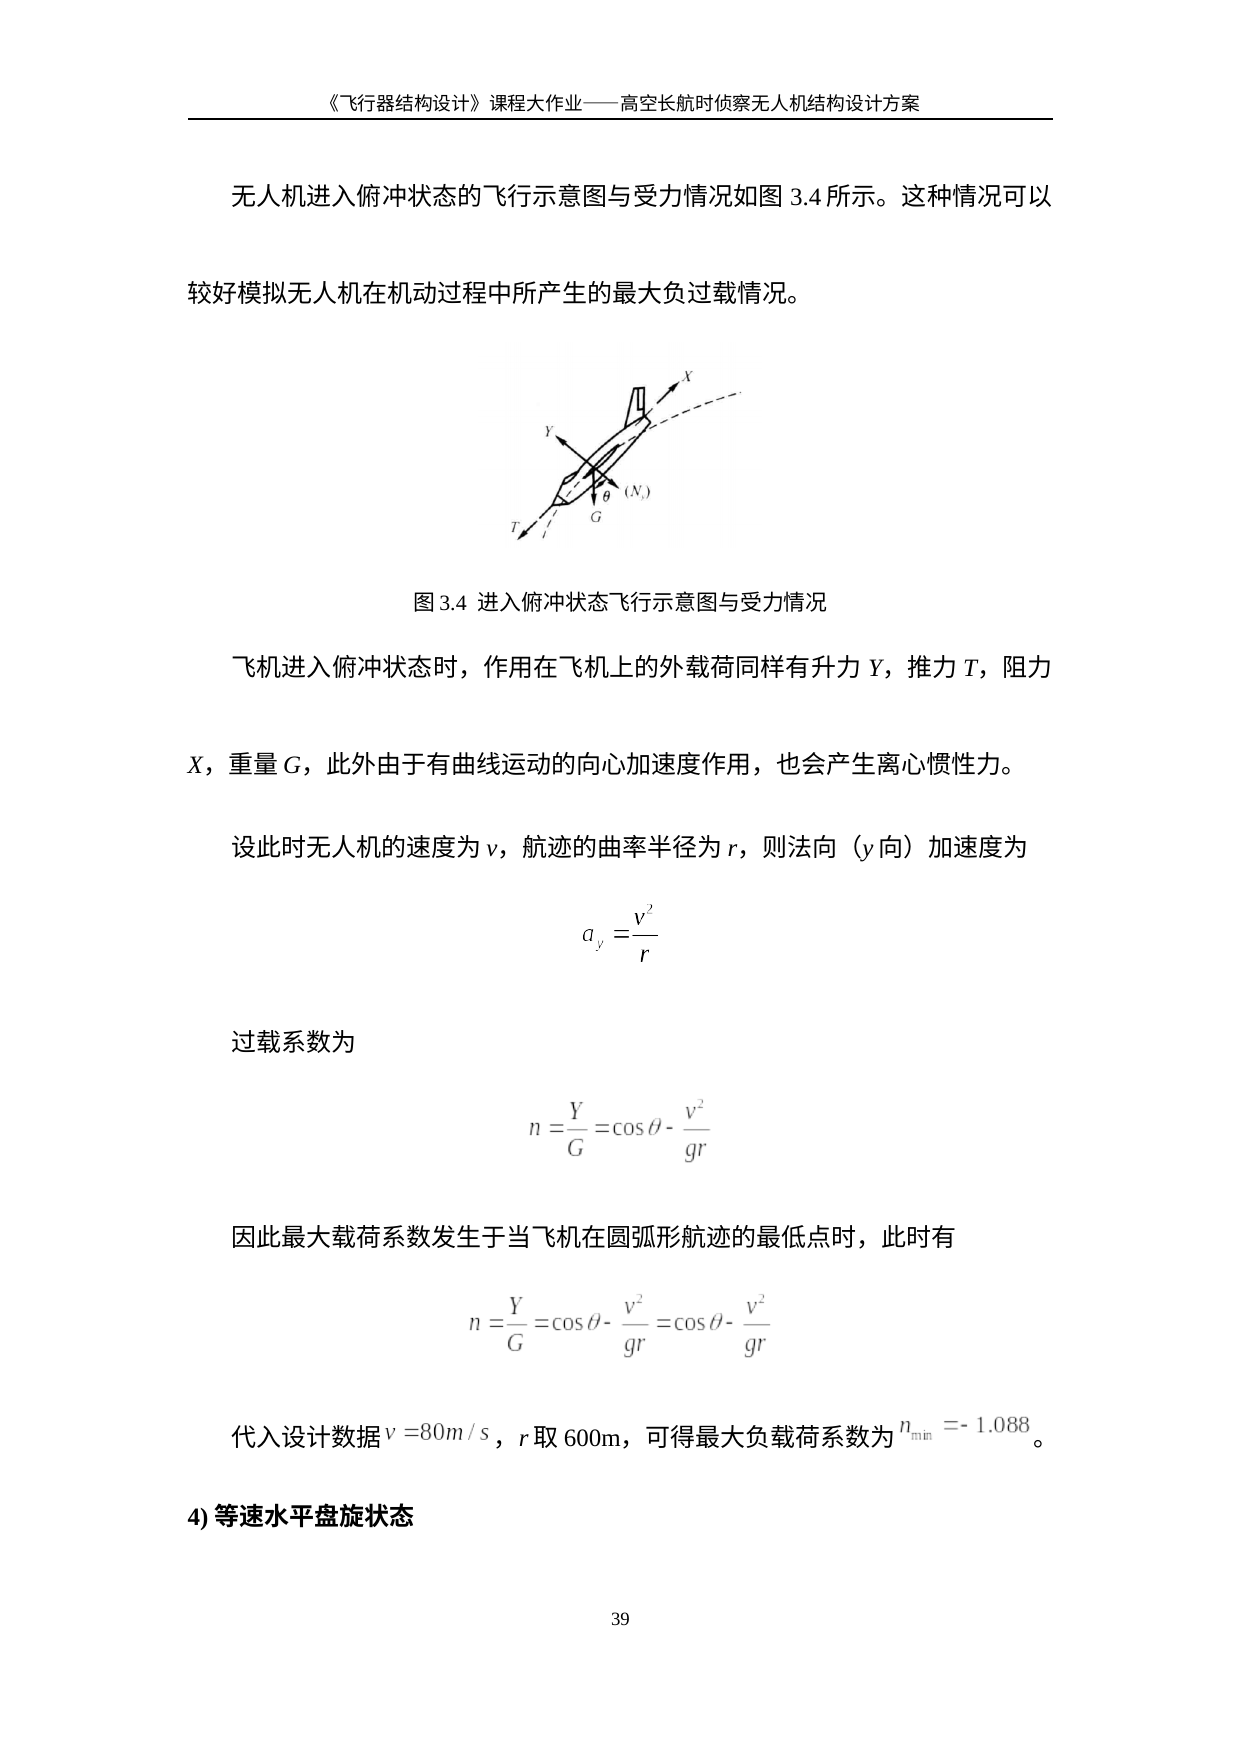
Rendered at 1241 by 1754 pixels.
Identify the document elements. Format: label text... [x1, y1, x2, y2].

text 图3.4 进入俯冲状态飞行示意图与受力情况 [187, 584, 1053, 617]
picture [478, 342, 762, 548]
text 无人机进入俯冲状态的飞行示意图与受力情况如图3.4所示。这种情况可以较好模拟无人机在机动过程中所产生的最大负过载情况。 [187, 162, 1053, 324]
text 飞机进入俯冲状态时，作用在飞机上的外载荷同样有升力Y，推力T，阻力X，重量G，此外由于有曲线运动的向心加速度作用，也会产生离心惯性力。 [187, 633, 1053, 795]
text 4) 等速水平盘旋状态 [187, 1482, 1053, 1547]
text 过载系数为 [187, 1008, 1053, 1073]
text 代入设计数据，r取600m，可得最大负载荷系数为。 [187, 1398, 1053, 1463]
text 设此时无人机的速度为v，航迹的曲率半径为r，则法向（y向）加速度为 [187, 813, 1053, 878]
text 因此最大载荷系数发生于当飞机在圆弧形航迹的最低点时，此时有 [187, 1203, 1053, 1268]
